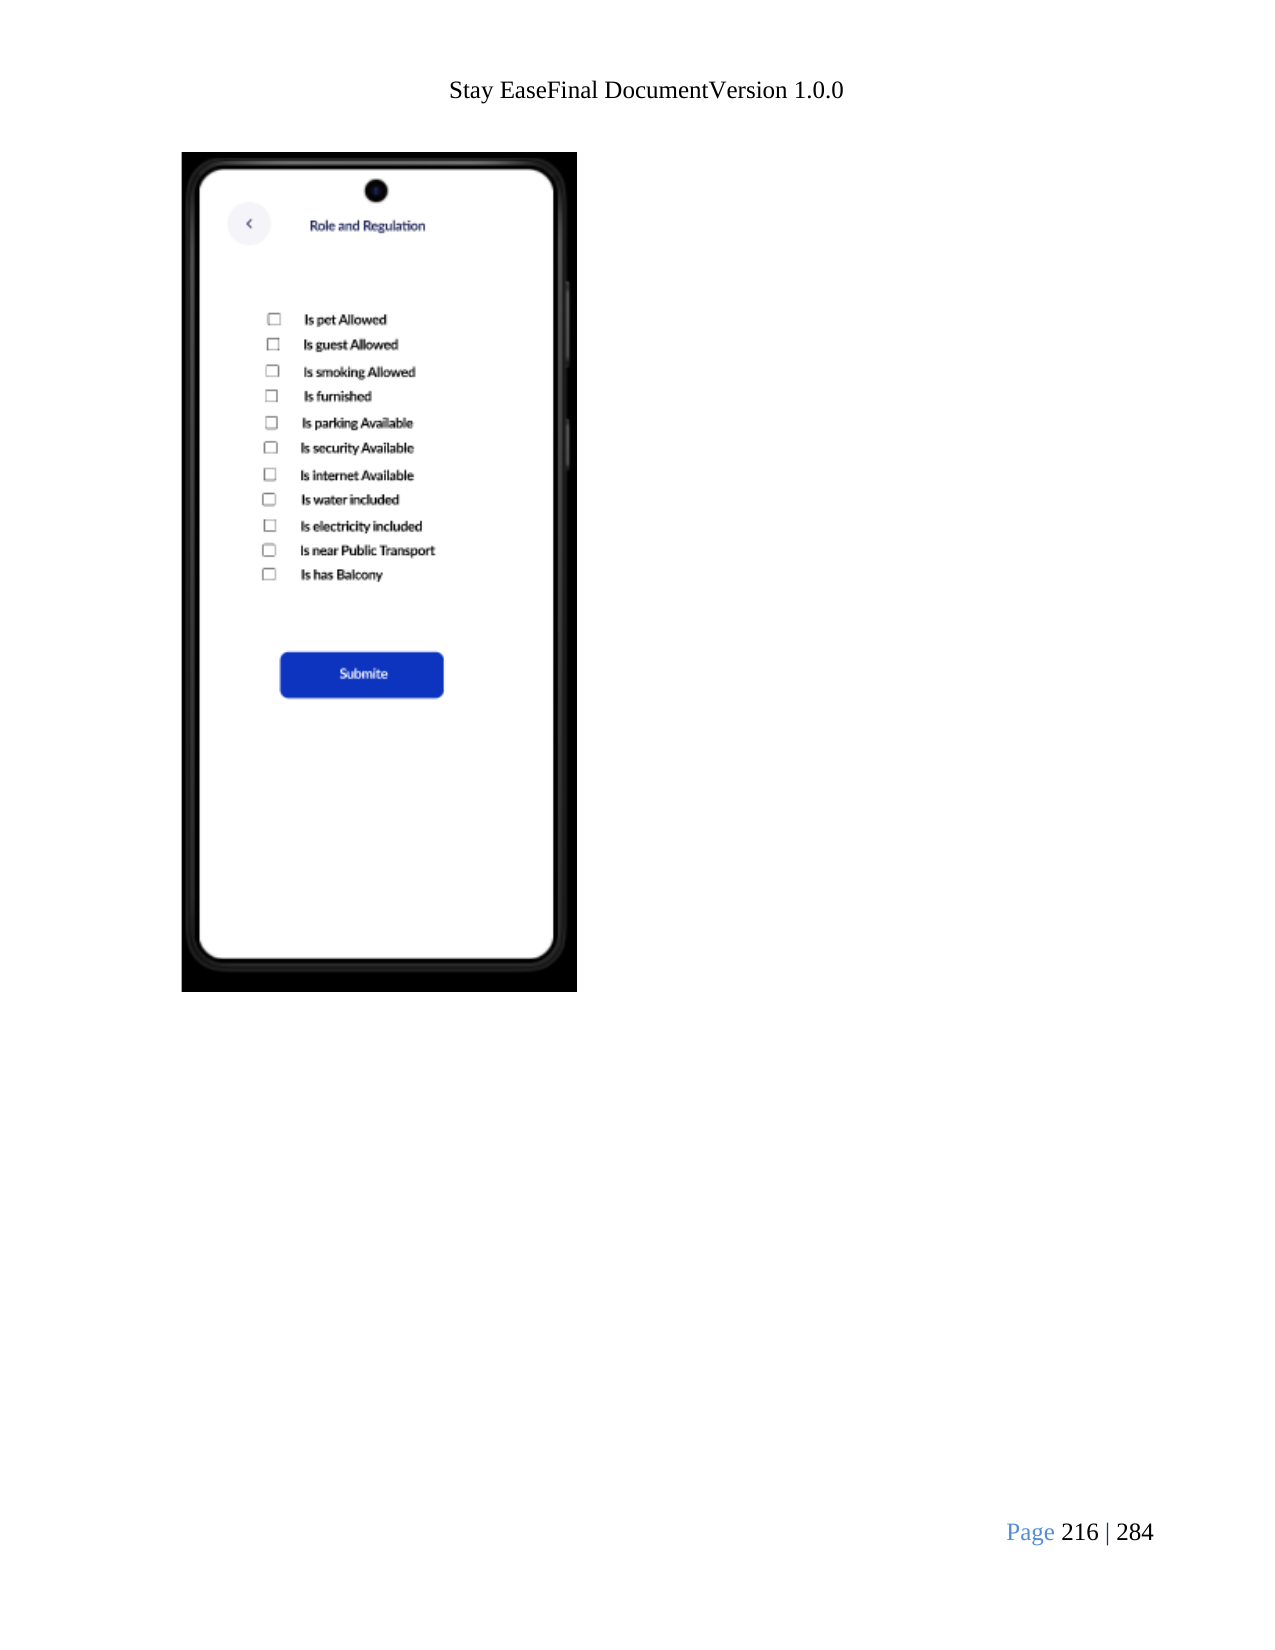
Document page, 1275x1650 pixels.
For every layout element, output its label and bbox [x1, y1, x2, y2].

picture [181, 152, 577, 992]
